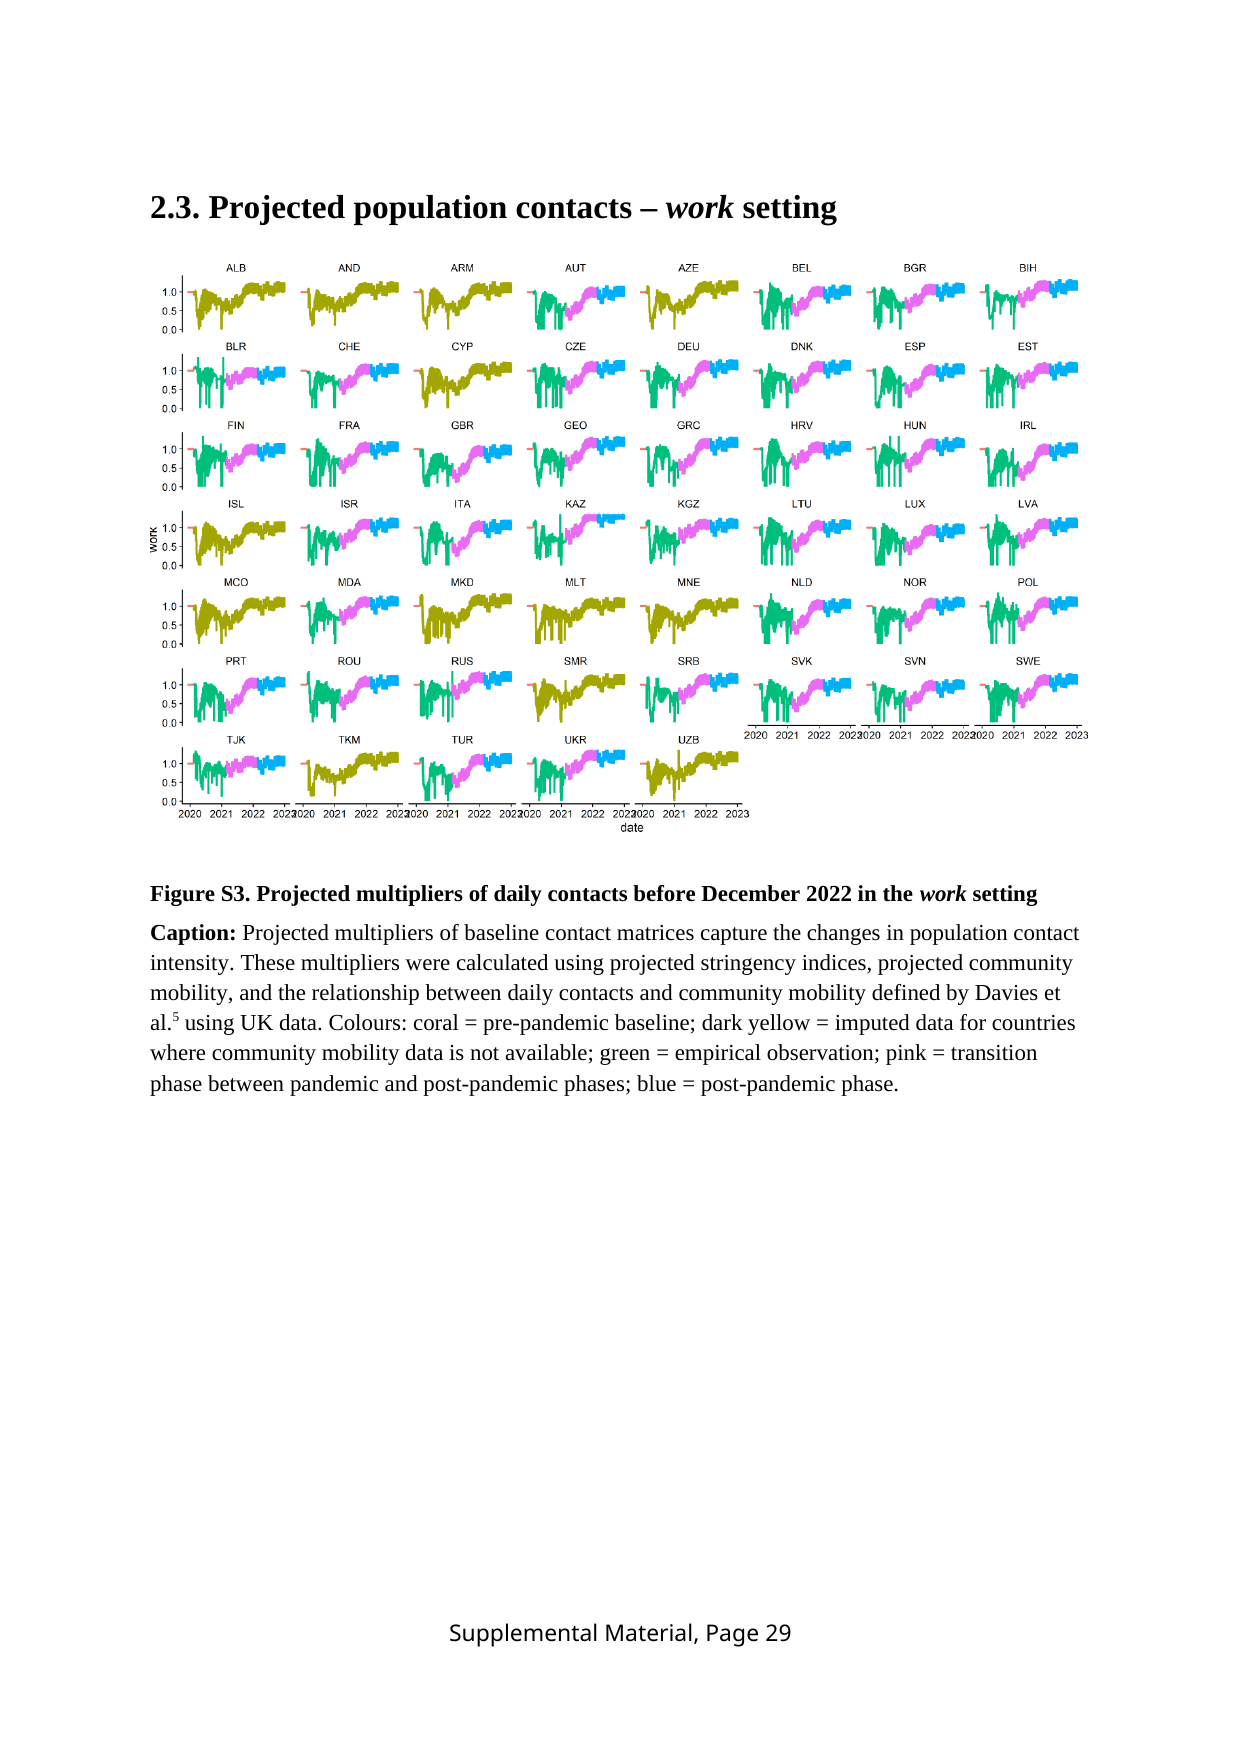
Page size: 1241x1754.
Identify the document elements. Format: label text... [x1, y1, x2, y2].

picture [150, 257, 1091, 837]
subtitle Figure S3. Projected multipliers of daily contacts before December 2022 in the work setting [150, 837, 1090, 906]
subtitle 2.3. Projected population contacts – work setting [150, 187, 1090, 226]
text Caption: Projected multipliers of baseline contact matrices capture the changes in population contact intensity. These multipliers were calculated using projected stringency indices, projected community mobility, and the relationship between daily contacts and community mobility defined by Davies et al.5 using UK data. Colours: coral = pre-pandemic baseline; dark yellow = imputed data for countries where community mobility data is not available; green = empirical observation; pink = transition phase between pandemic and post-pandemic phases; blue = post-pandemic phase. [150, 918, 1090, 1096]
